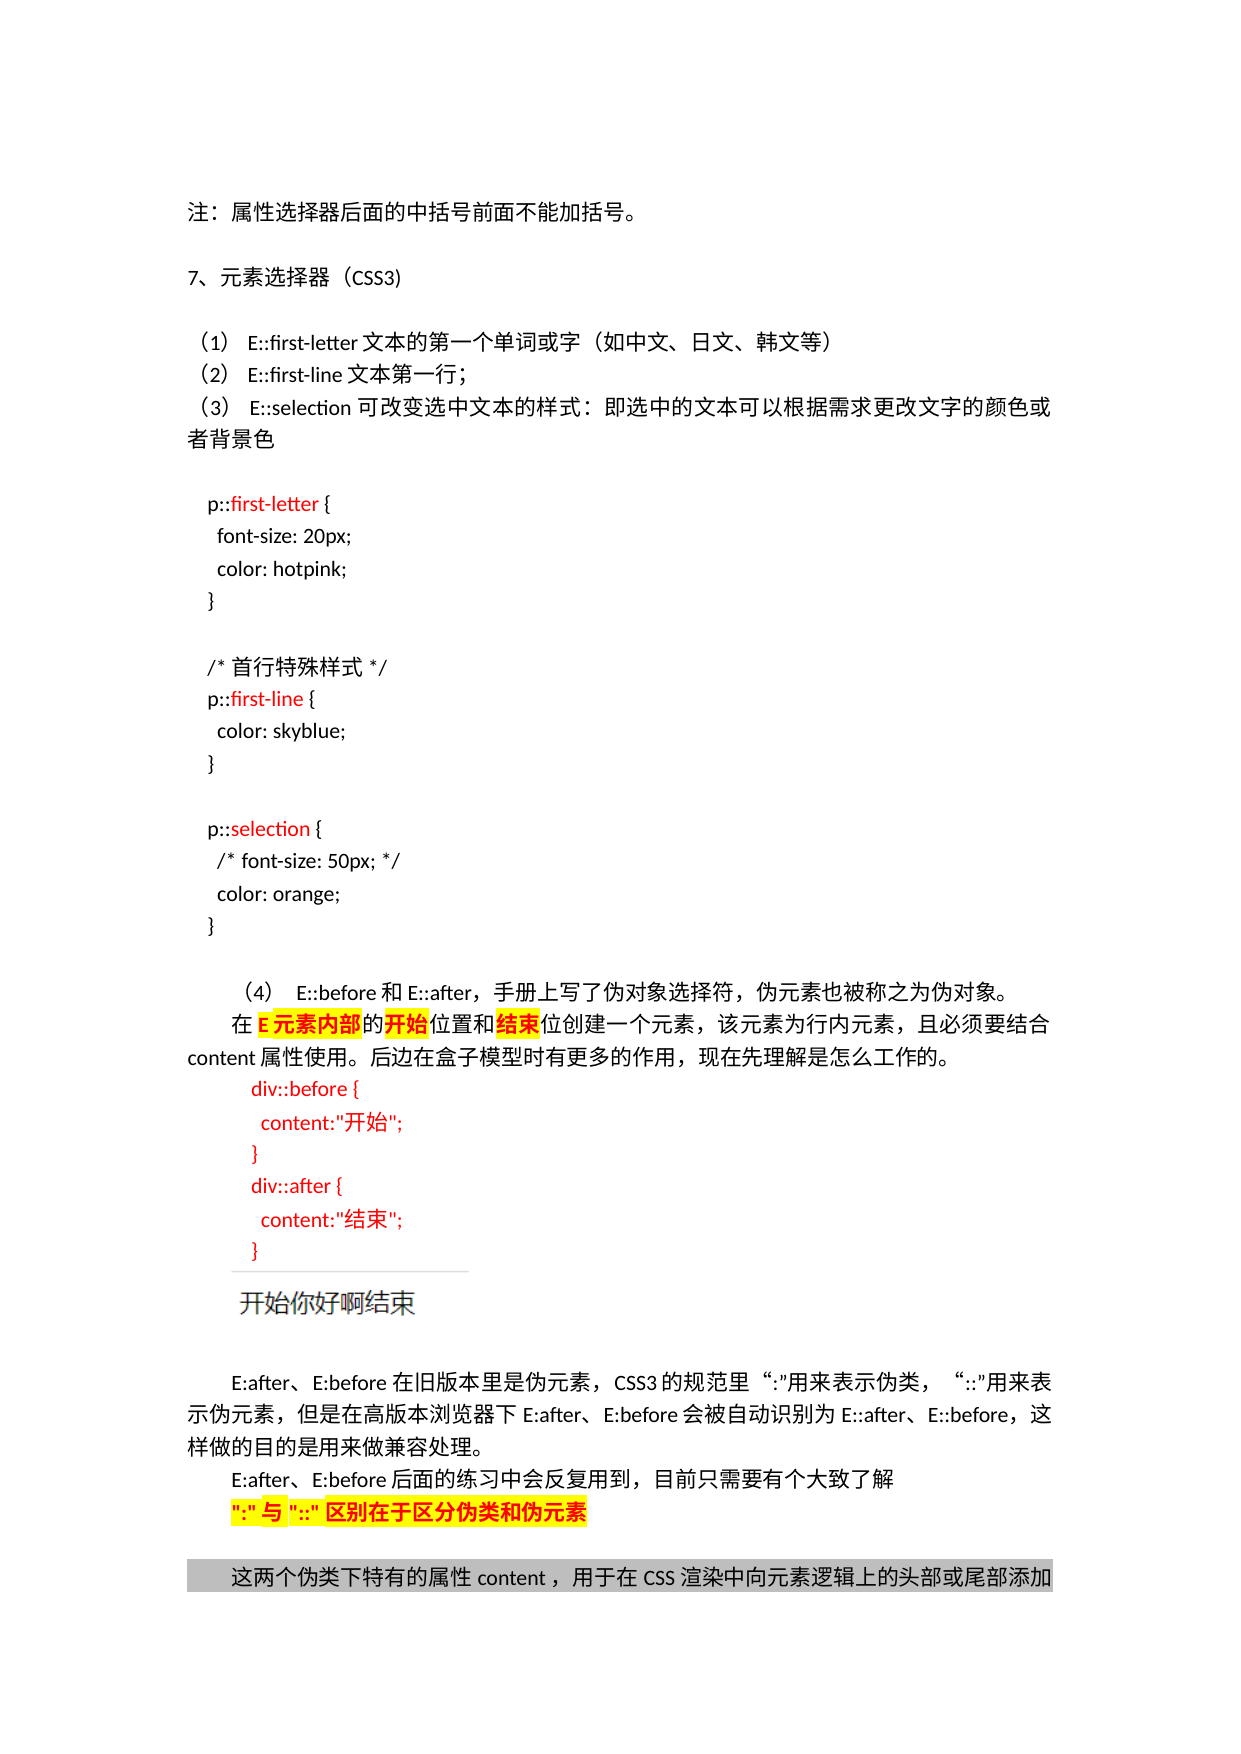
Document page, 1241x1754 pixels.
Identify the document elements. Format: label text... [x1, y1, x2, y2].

picture [231, 1267, 469, 1340]
list p::first-letter { [187, 487, 1053, 519]
list font-size: 20px; [187, 519, 1053, 552]
list } [187, 584, 1053, 617]
list E:after、E:before 在旧版本里是伪元素，CSS3的规范里“:”用来表示伪类，“::”用来表示伪元素，但是在高版本浏览器下E:after、E:before会被自动识别为E::after、E::before，这样做的目的是用来做兼容处理。 [187, 1364, 1053, 1462]
list E::before和E::after，手册上写了伪对象选择符，伪元素也被称之为伪对象。 [187, 974, 1053, 1007]
list } [187, 909, 1053, 942]
list div::after { [187, 1169, 1053, 1202]
list } [187, 747, 1053, 779]
list p::first-line { [187, 682, 1053, 714]
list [187, 1559, 1053, 1592]
list p::selection { [187, 812, 1053, 844]
list color: skyblue; [187, 714, 1053, 747]
list 7、元素选择器（CSS3) [187, 259, 1053, 292]
list color: orange; [187, 877, 1053, 909]
list } [187, 1137, 1053, 1169]
list content:"结束"; [187, 1202, 1053, 1234]
list 在E元素内部的开始位置和结束位创建一个元素，该元素为行内元素，且必须要结合content属性使用。后边在盒子模型时有更多的作用，现在先理解是怎么工作的。 [187, 1007, 1053, 1072]
list （1） E::first-letter文本的第一个单词或字（如中文、日文、韩文等） [187, 324, 1053, 357]
list /* font-size: 50px; */ [187, 844, 1053, 877]
list content:"开始"; [187, 1104, 1053, 1137]
list div::before { [187, 1072, 1053, 1104]
list 注：属性选择器后面的中括号前面不能加括号。 [187, 194, 1053, 227]
list ":" 与 "::" 区别在于区分伪类和伪元素 [187, 1494, 1053, 1527]
list } [187, 1234, 1053, 1267]
list （3） E::selection 可改变选中文本的样式：即选中的文本可以根据需求更改文字的颜色或者背景色 [187, 389, 1053, 454]
list color: hotpink; [187, 552, 1053, 584]
list E:after、E:before后面的练习中会反复用到，目前只需要有个大致了解 [187, 1462, 1053, 1494]
list /* 首行特殊样式 */ [187, 649, 1053, 682]
list （2） E::first-line 文本第一行； [187, 357, 1053, 389]
